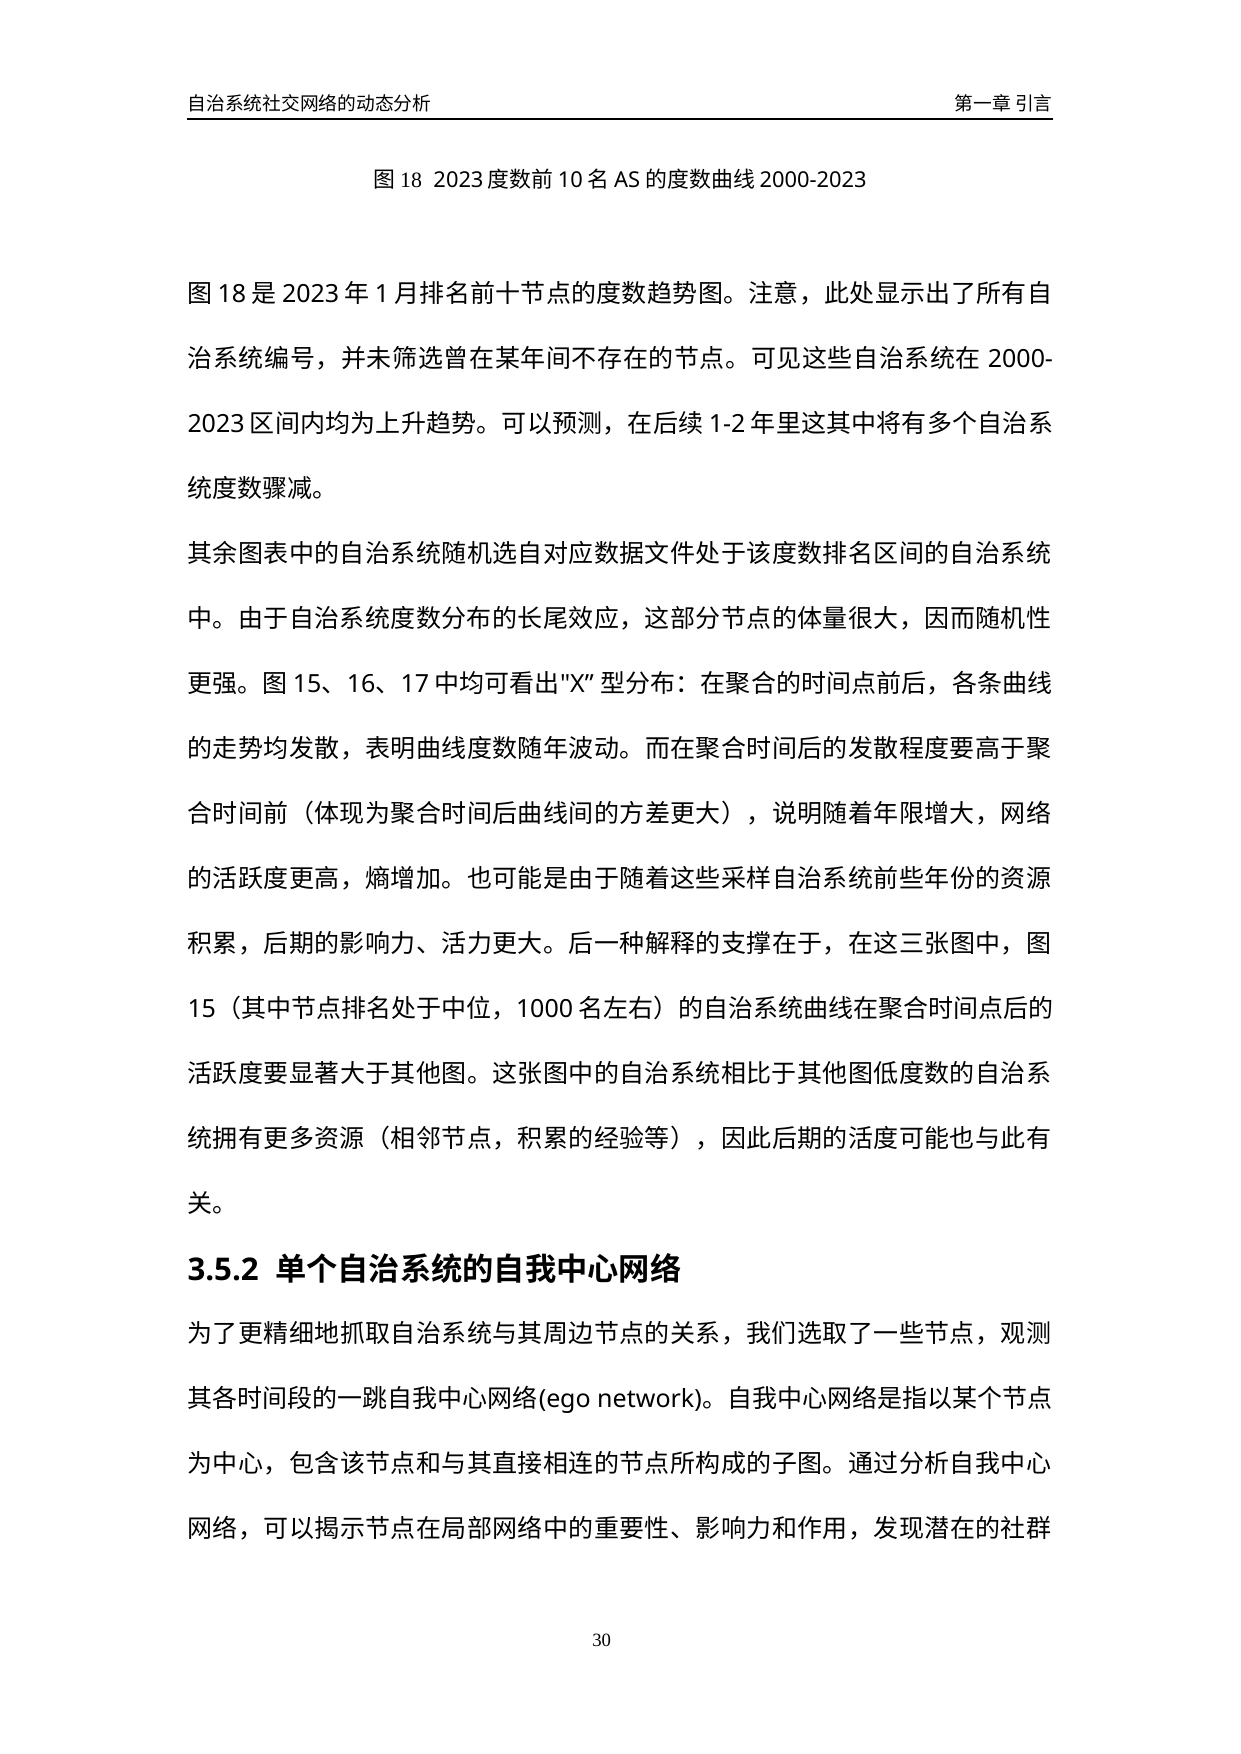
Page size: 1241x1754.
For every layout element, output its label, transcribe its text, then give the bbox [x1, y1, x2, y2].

text 图18 2023度数前10名 AS 的度数曲线2000-2023 [187, 162, 1053, 194]
text 图18是2023年1月排名前十节点的度数趋势图。注意，此处显示出了所有自治系统编号，并未筛选曾在某年间不存在的节点。可见这些自治系统在2000-2023区间内均为上升趋势。可以预测，在后续1-2年里这其中将有多个自治系统度数骤减。 [187, 259, 1053, 519]
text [187, 1299, 1053, 1559]
text 3.5.2 单个自治系统的自我中心网络 [187, 1234, 1053, 1299]
text 其余图表中的自治系统随机选自对应数据文件处于该度数排名区间的自治系统中。由于自治系统度数分布的长尾效应，这部分节点的体量很大，因而随机性更强。图15、16、17中均可看出"X” 型分布：在聚合的时间点前后，各条曲线的走势均发散，表明曲线度数随年波动。而在聚合时间后的发散程度要高于聚合时间前（体现为聚合时间后曲线间的方差更大），说明随着年限增大，网络的活跃度更高，熵增加。也可能是由于随着这些采样自治系统前些年份的资源积累，后期的影响力、活力更大。后一种解释的支撑在于，在这三张图中，图15（其中节点排名处于中位，1000名左右）的自治系统曲线在聚合时间点后的活跃度要显著大于其他图。这张图中的自治系统相比于其他图低度数的自治系统拥有更多资源（相邻节点，积累的经验等），因此后期的活度可能也与此有关。 [187, 519, 1053, 1234]
